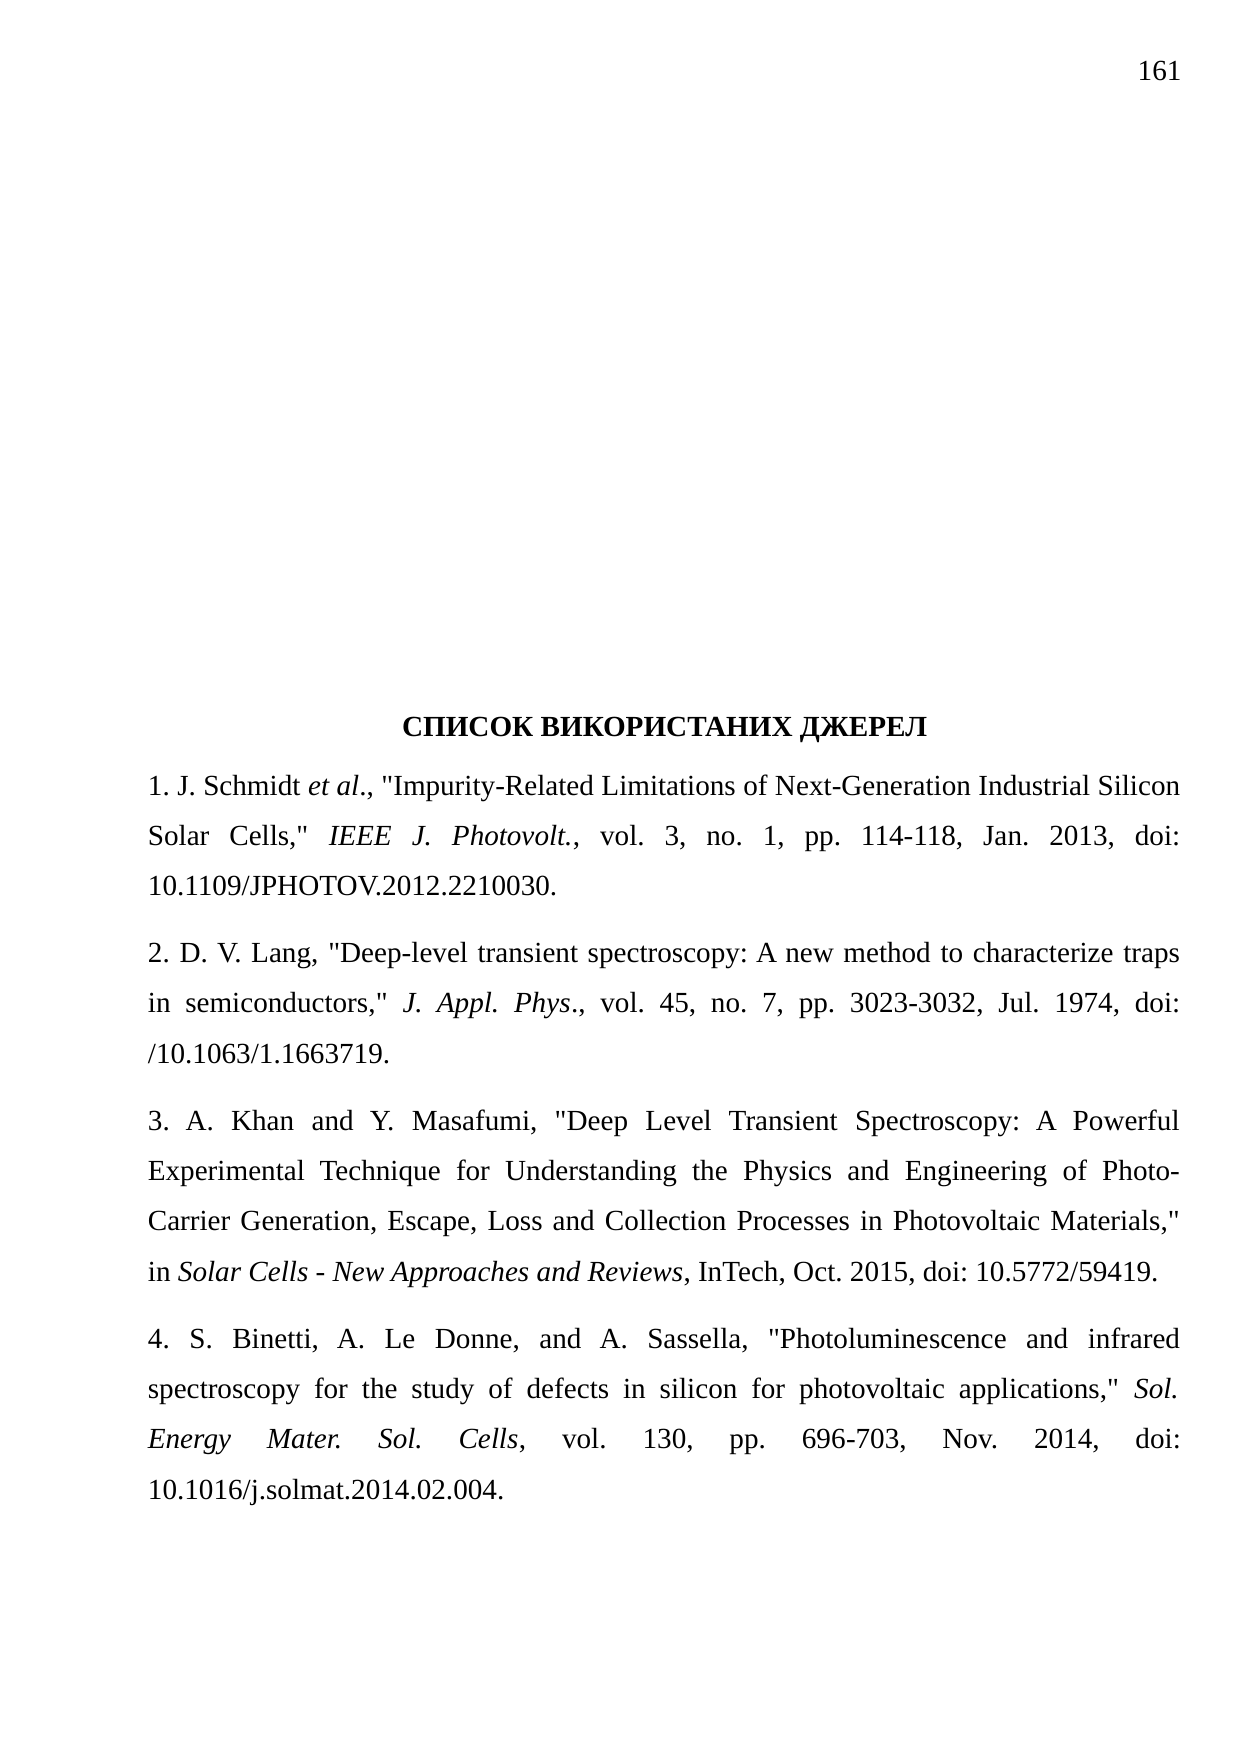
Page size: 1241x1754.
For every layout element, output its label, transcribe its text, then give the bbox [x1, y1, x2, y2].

subtitle СПИСОК ВИКОРИСТАНИХ ДЖЕРЕЛ [148, 709, 1181, 743]
text 3. A. Khan and Y. Masafumi, "Deep Level Transient Spectroscopy: A Powerful Experimental Technique for Understanding the Physics and Engineering of Photo-Carrier Generation, Escape, Loss and Collection Processes in Photovoltaic Materials," in Solar Cells - New Approaches and Reviews, InTech, Oct. 2015, doi: 10.5772/59419. [148, 1103, 1181, 1287]
text 4. S. Binetti, A. Le Donne, and A. Sassella, "Photoluminescence and infrared spectroscopy for the study of defects in silicon for photovoltaic applications," Sol. Energy Mater. Sol. Cells, vol. 130, pp. 696-703, Nov. 2014, doi: 10.1016/j.solmat.2014.02.004. [148, 1321, 1181, 1505]
text 1. J. Schmidt et al., "Impurity-Related Limitations of Next-Generation Industrial Silicon Solar Cells," IEEE J. Photovolt., vol. 3, no. 1, pp. 114-118, Jan. 2013, doi: 10.1109/JPHOTOV.2012.2210030. [148, 768, 1181, 902]
text 2. D. V. Lang, "Deep‐level transient spectroscopy: A new method to characterize traps in semiconductors," J. Appl. Phys., vol. 45, no. 7, pp. 3023-3032, Jul. 1974, doi: /10.1063/1.1663719. [148, 935, 1181, 1069]
